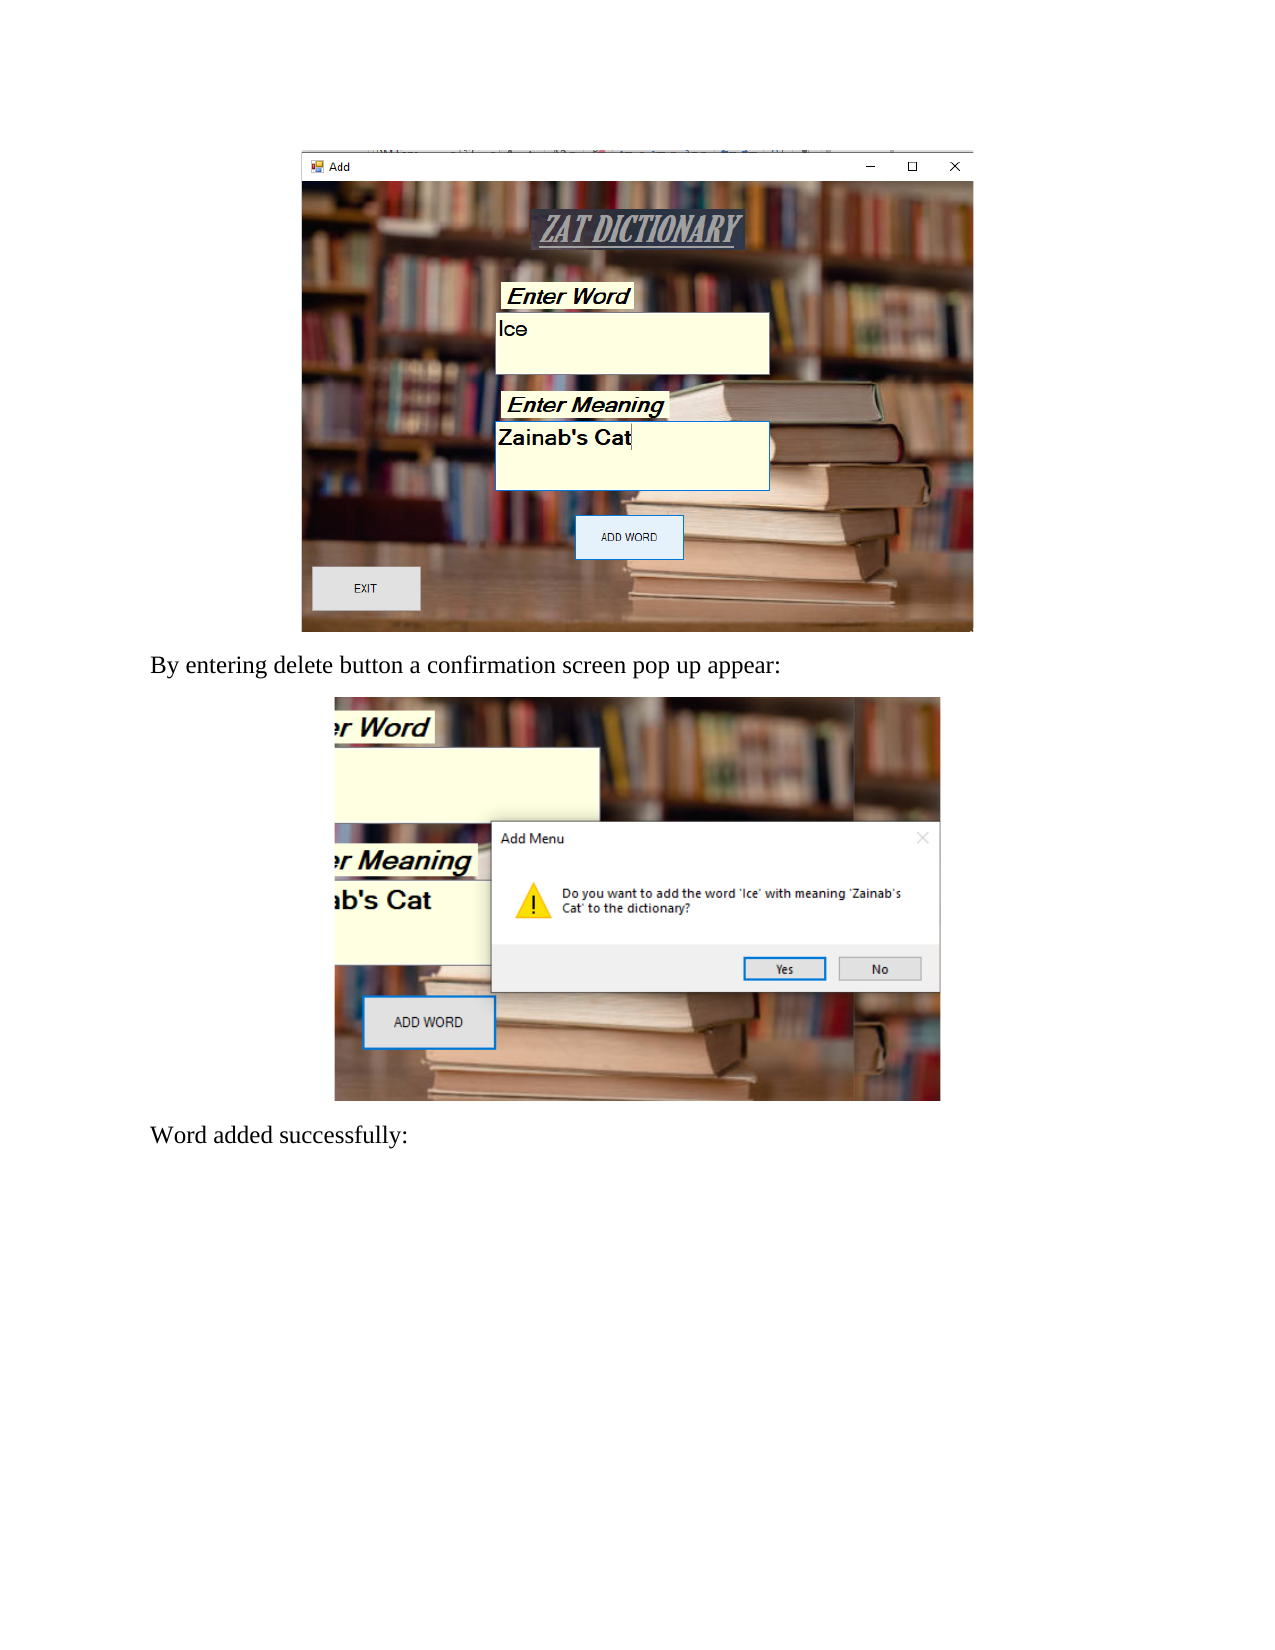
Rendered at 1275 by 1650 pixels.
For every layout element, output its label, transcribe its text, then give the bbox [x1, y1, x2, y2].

picture [301, 150, 974, 632]
picture [334, 697, 941, 1101]
text Word added successfully: [150, 1120, 1125, 1148]
text By entering delete button a confirmation screen pop up appear: [150, 650, 1125, 679]
